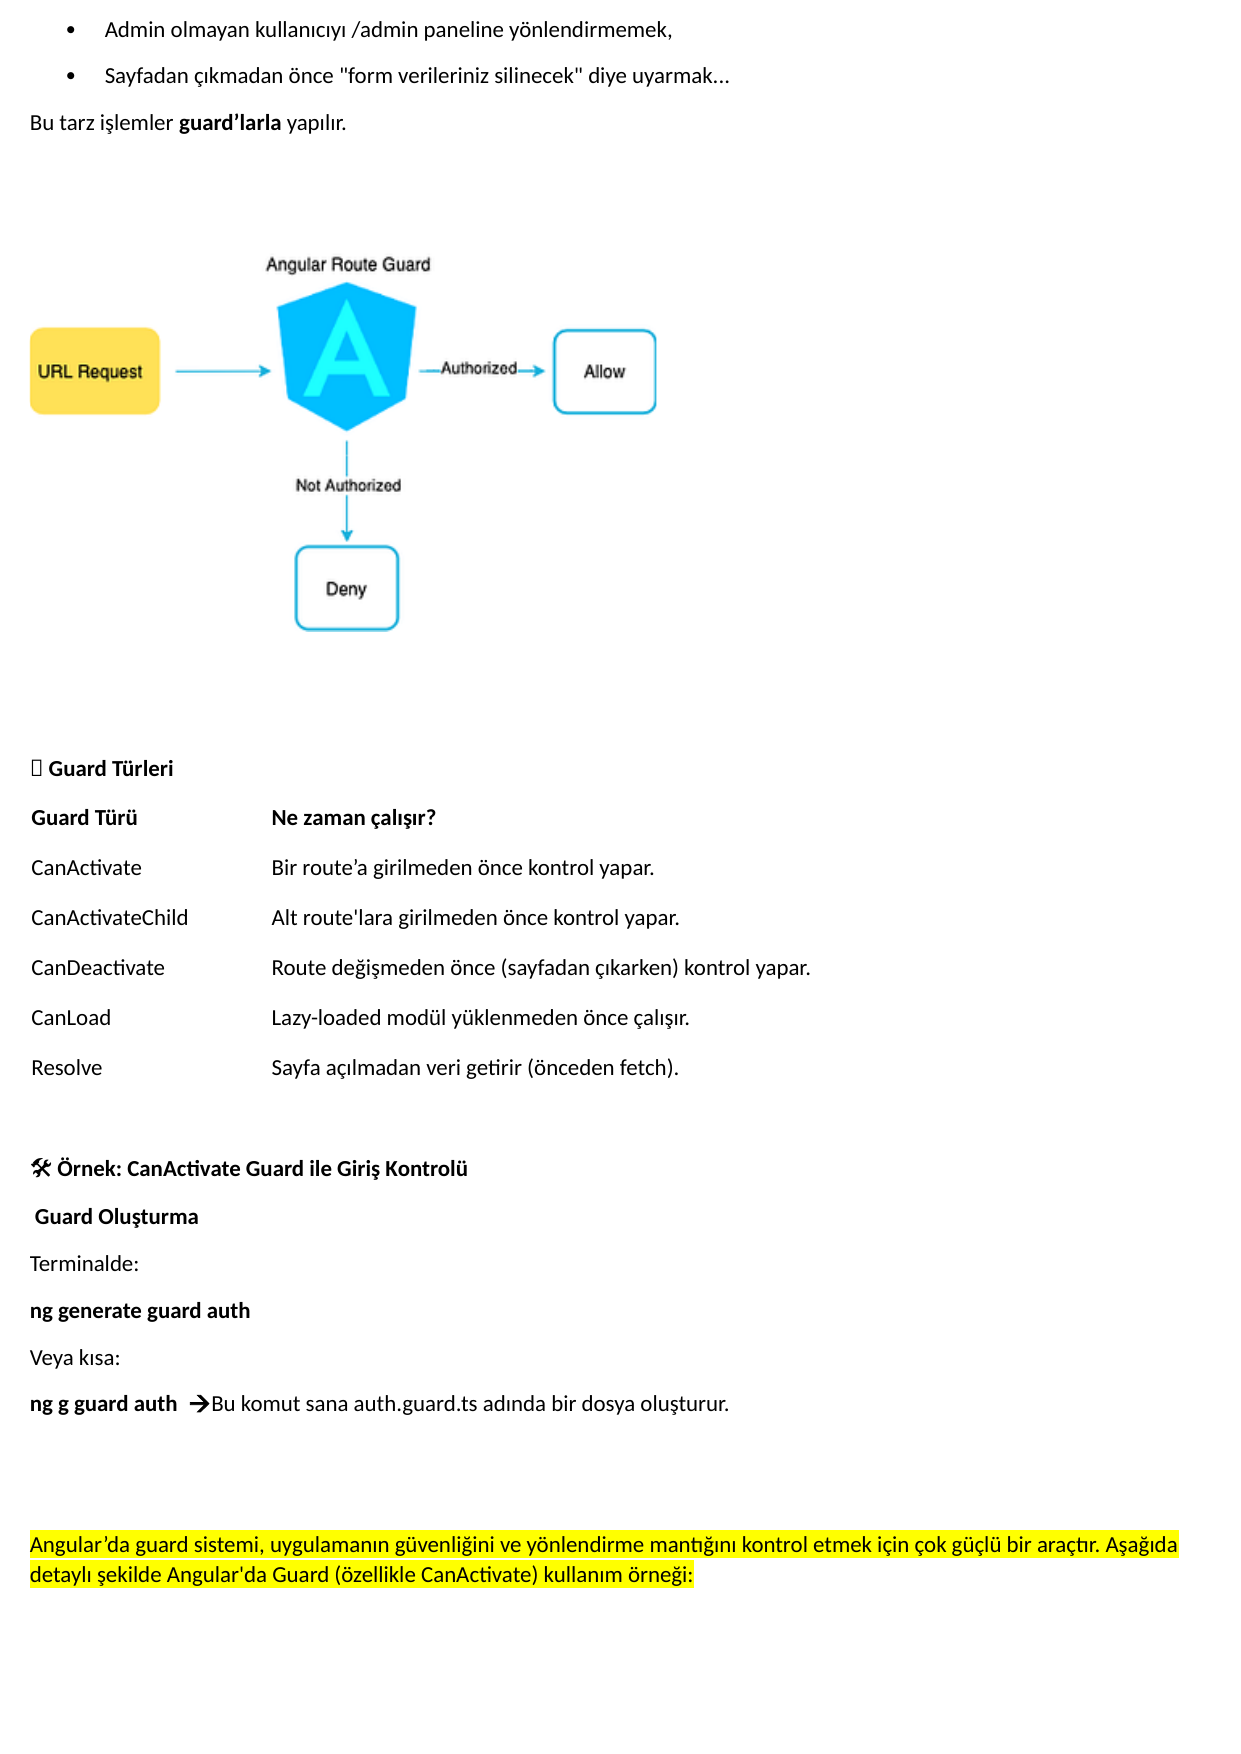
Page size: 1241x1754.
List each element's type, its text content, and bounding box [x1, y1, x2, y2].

table_cell Alt route'lara girilmeden önce kontrol yapar. [270, 902, 1071, 952]
list Admin olmayan kullanıcıyı /admin paneline yönlendirmemek, [67, 15, 1196, 43]
table_cell Resolve [30, 1051, 270, 1101]
text ng generate guard auth [29, 1296, 1196, 1324]
picture [29, 249, 657, 632]
text 🛠️ Örnek: CanActivate Guard ile Giriş Kontrolü [29, 1152, 1196, 1183]
table_cell Bir route’a girilmeden önce kontrol yapar. [270, 852, 1071, 902]
table_cell Lazy-loaded modül yüklenmeden önce çalışır. [270, 1001, 1071, 1051]
text 🧩 Guard Türleri [29, 751, 1196, 783]
text Bu tarz işlemler guard’larla yapılır. [29, 108, 1196, 137]
text Terminalde: [29, 1249, 1196, 1277]
text ng g guard auth Bu komut sana auth.guard.ts adında bir dosya oluşturur. [29, 1389, 1196, 1418]
table_cell CanActivateChild [30, 902, 270, 952]
list Sayfadan çıkmadan önce "form verileriniz silinecek" diye uyarmak... [67, 62, 1196, 90]
table_cell CanDeactivate [30, 952, 270, 1001]
table_cell Sayfa açılmadan veri getirir (önceden fetch). [270, 1051, 1071, 1101]
table_cell CanLoad [30, 1001, 270, 1051]
table_cell CanActivate [30, 852, 270, 902]
text Angular’da guard sistemi, uygulamanın güvenliğini ve yönlendirme mantığını kontrol etmek için çok güçlü bir araçtır. Aşağıda detaylı şekilde Angular'da Guard (özellikle CanActivate) kullanım örneği: [29, 1530, 1196, 1588]
table_header Ne zaman çalışır? [270, 802, 1071, 852]
text Guard Oluşturma [29, 1202, 1196, 1230]
table_cell Route değişmeden önce (sayfadan çıkarken) kontrol yapar. [270, 952, 1071, 1001]
table_header Guard Türü [30, 802, 270, 852]
text Veya kısa: [29, 1343, 1196, 1371]
